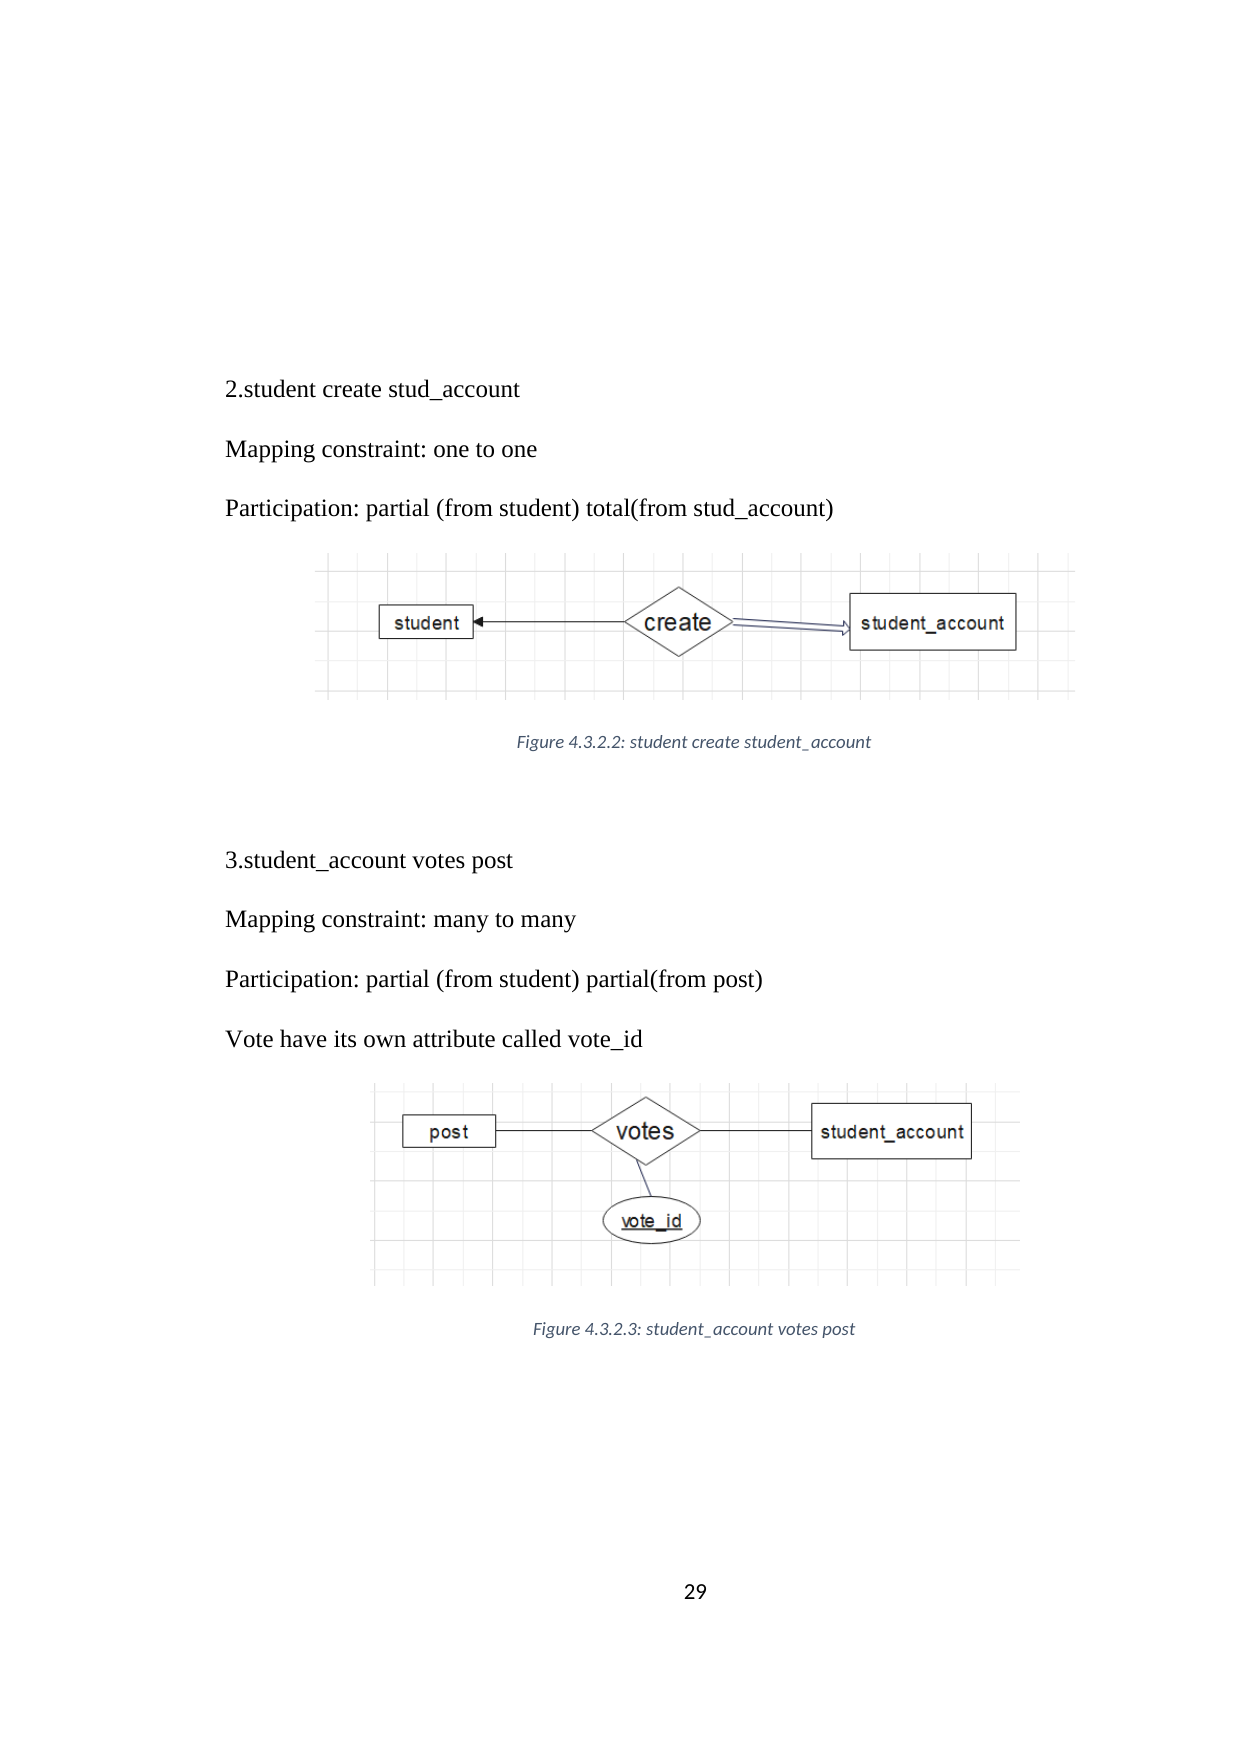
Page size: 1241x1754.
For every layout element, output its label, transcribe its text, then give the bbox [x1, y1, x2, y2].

text 3.student_account votes post [225, 845, 1165, 873]
picture [370, 1083, 1020, 1286]
text Vote have its own attribute called vote_id [225, 1024, 1165, 1053]
text Figure 4.3.2.2: student create student_account [225, 730, 1165, 753]
text Participation: partial (from student) partial(from post) [225, 964, 1165, 993]
text Participation: partial (from student) total(from stud_account) [225, 493, 1165, 522]
text Figure 4.3.2.3: student_account votes post [225, 1317, 1165, 1339]
text 2.student create stud_account [225, 374, 1165, 403]
picture [314, 553, 1076, 700]
text Mapping constraint: one to one [225, 434, 1165, 462]
text Mapping constraint: many to many [225, 904, 1165, 933]
